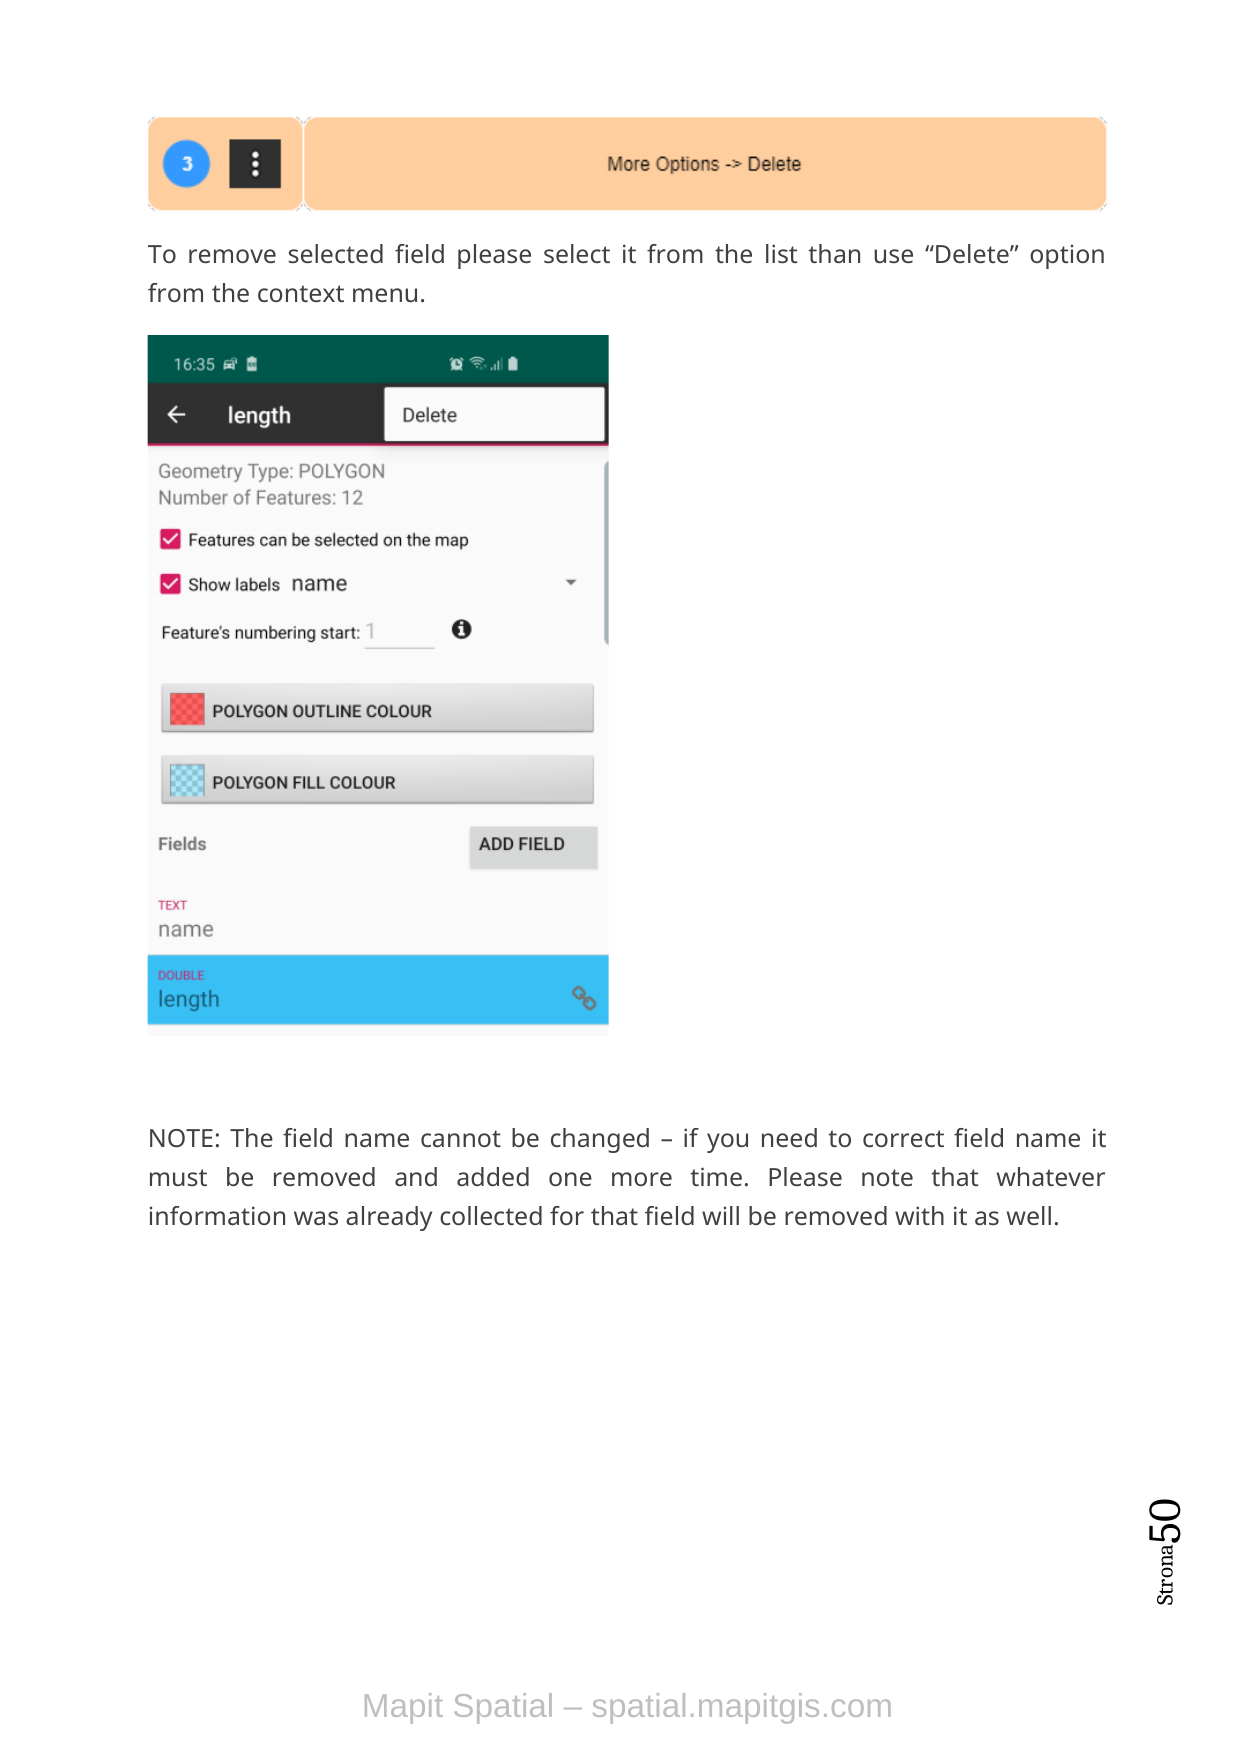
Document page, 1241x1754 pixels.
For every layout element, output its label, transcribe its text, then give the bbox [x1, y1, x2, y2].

text To remove selected field please select it from the list than use “Delete” option from the context menu. [148, 237, 1107, 310]
picture [147, 116, 1108, 212]
picture [147, 335, 609, 1036]
text NOTE: The field name cannot be changed – if you need to correct field name it must be removed and added one more time. Please note that whatever information was already collected for that field will be removed with it as well. [148, 1120, 1107, 1233]
